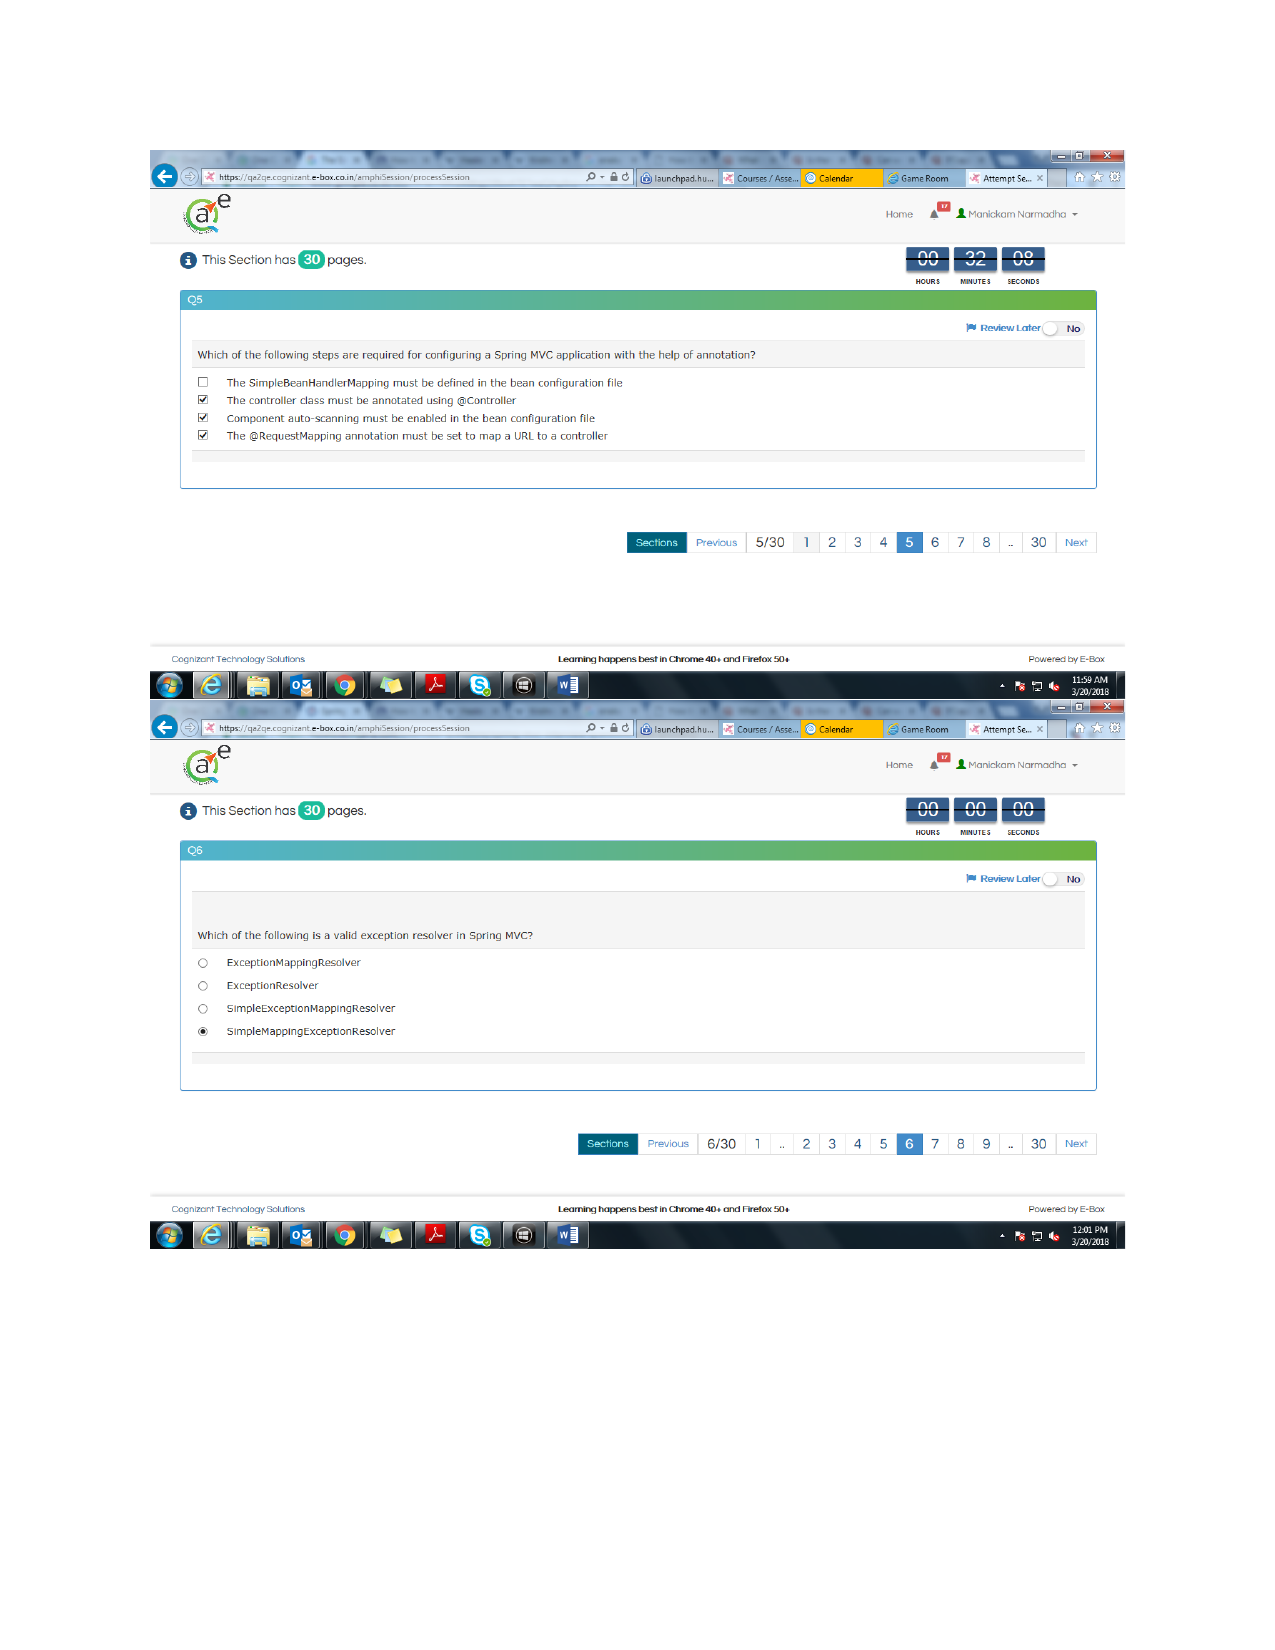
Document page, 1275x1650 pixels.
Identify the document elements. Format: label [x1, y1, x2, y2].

picture [150, 150, 1125, 699]
picture [150, 700, 1125, 1249]
